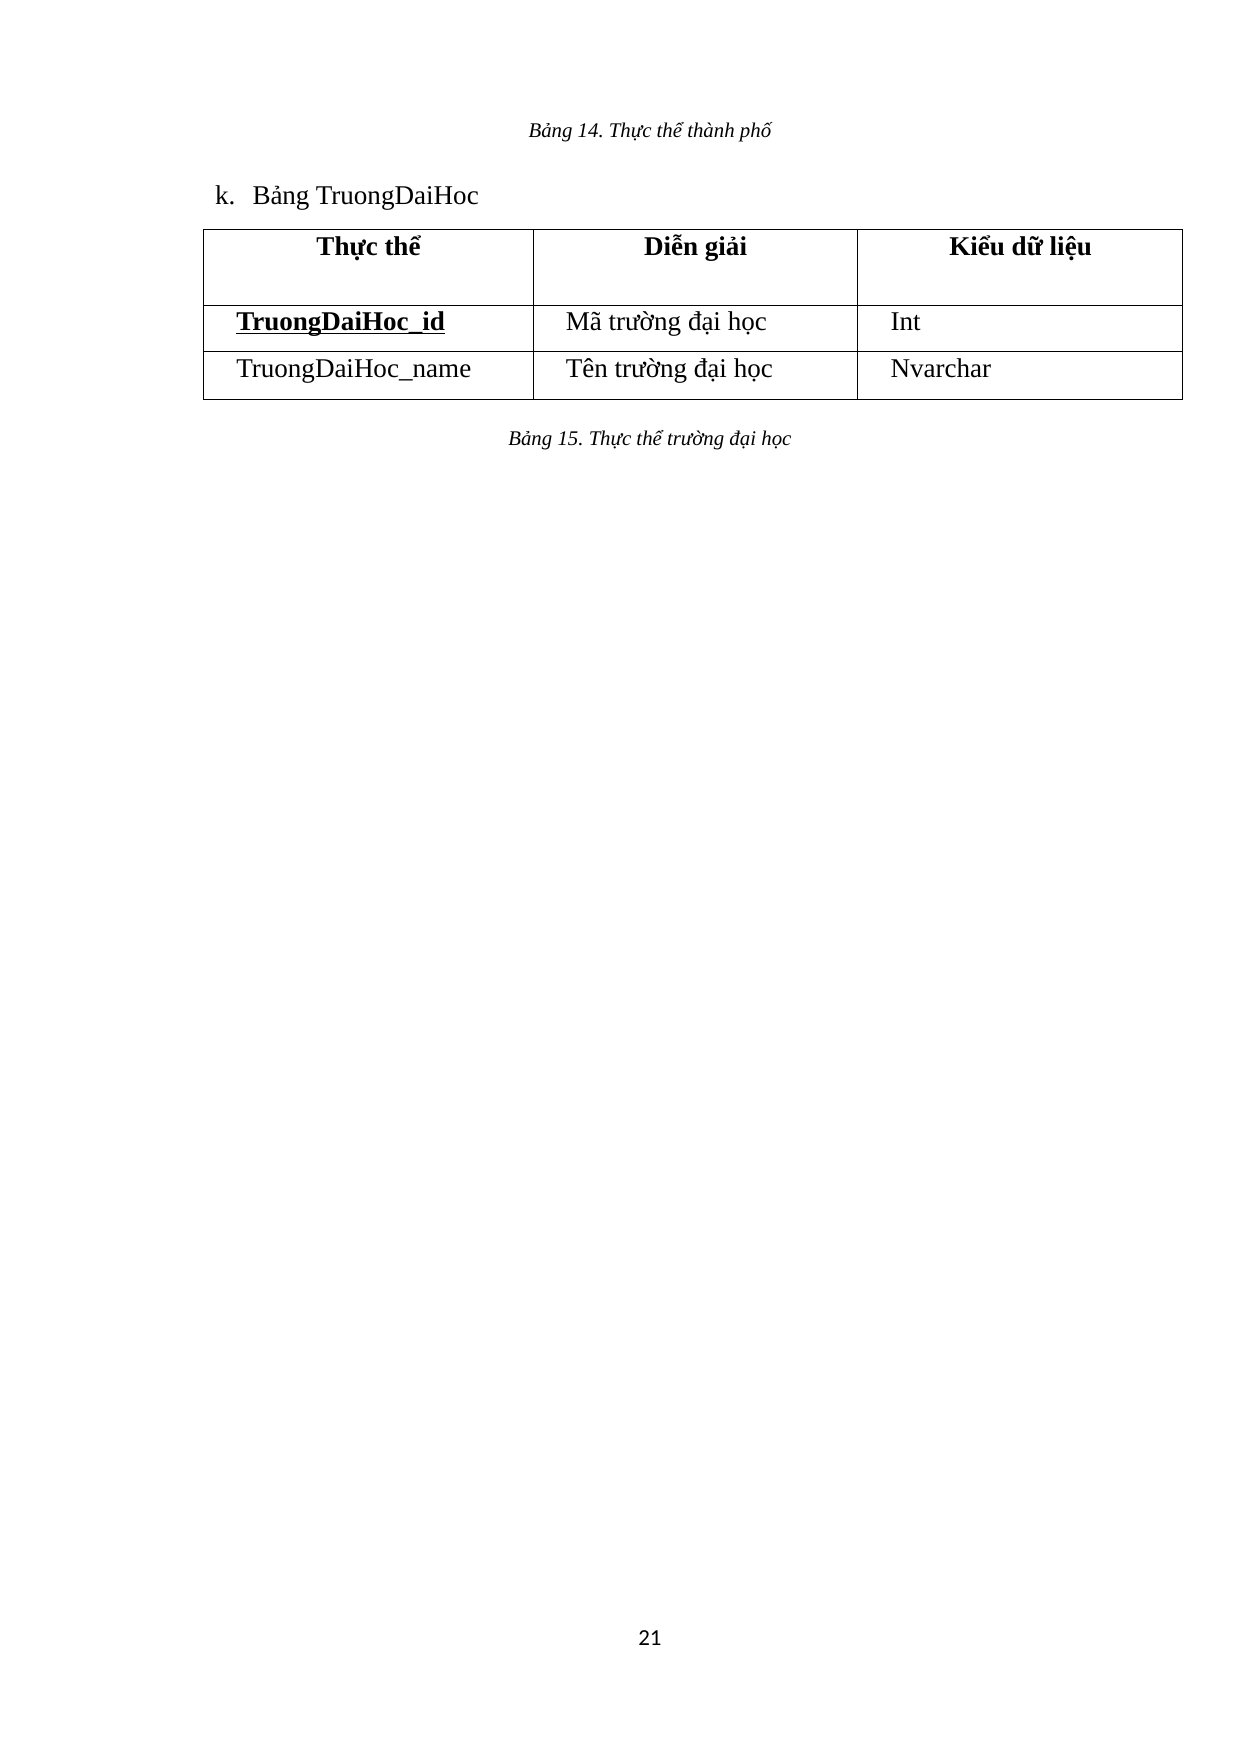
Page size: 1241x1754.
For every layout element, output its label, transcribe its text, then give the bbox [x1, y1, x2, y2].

table_cell Int [858, 306, 1182, 351]
list Bảng TruongDaiHoc [215, 179, 1122, 210]
text Bảng 14. Thực thể thành phố [177, 118, 1122, 142]
table_cell TruongDaiHoc_id [204, 306, 533, 351]
table_cell Tên trường đại học [534, 352, 857, 399]
text Bảng 15. Thực thể trường đại học [177, 425, 1122, 449]
table_cell TruongDaiHoc_name [204, 352, 533, 399]
table_header Kiểu dữ liệu [858, 230, 1182, 304]
table_cell Nvarchar [858, 352, 1182, 399]
table_header Thực thể [204, 230, 533, 304]
table_cell Mã trường đại học [534, 306, 857, 351]
table_header Diễn giải [534, 230, 857, 304]
